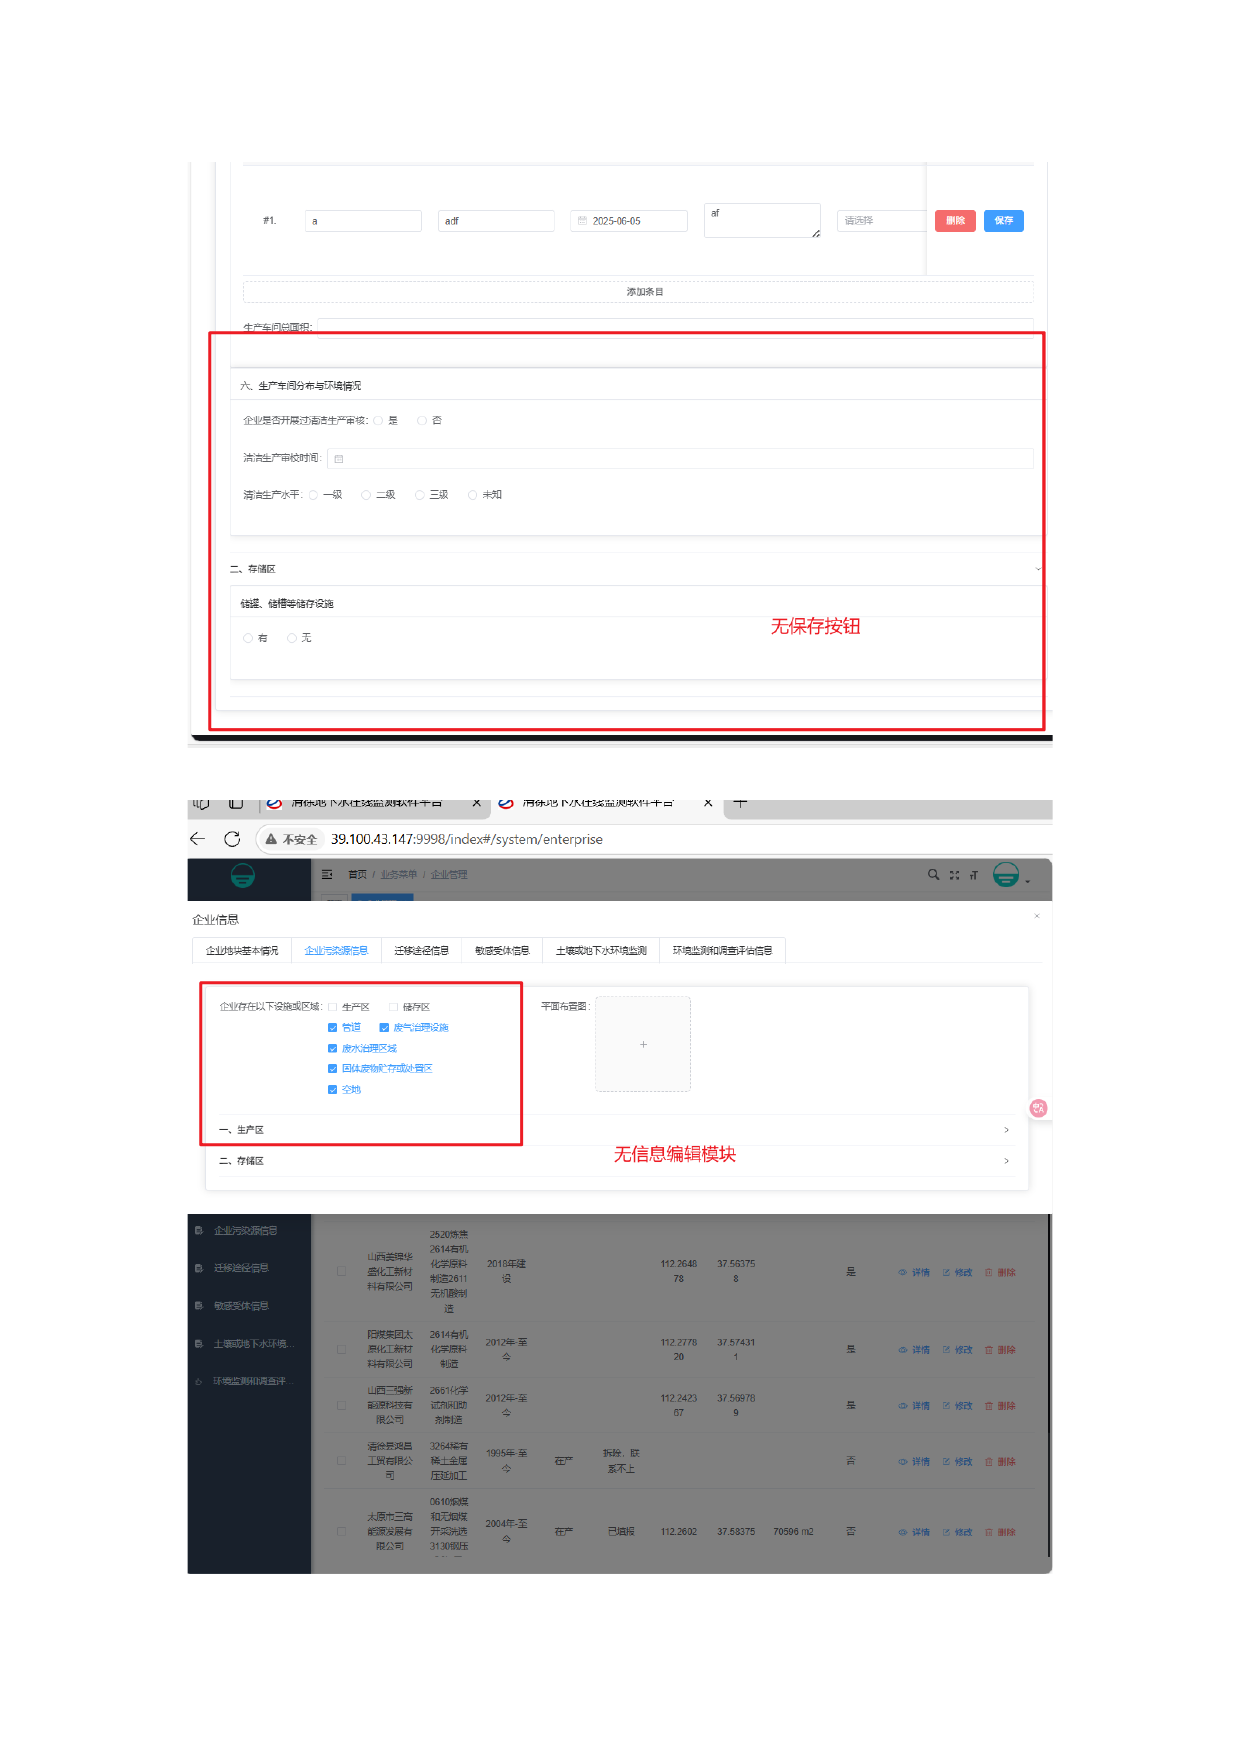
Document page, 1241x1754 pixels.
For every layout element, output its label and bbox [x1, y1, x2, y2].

picture [187, 800, 1053, 1574]
picture [187, 162, 1053, 748]
